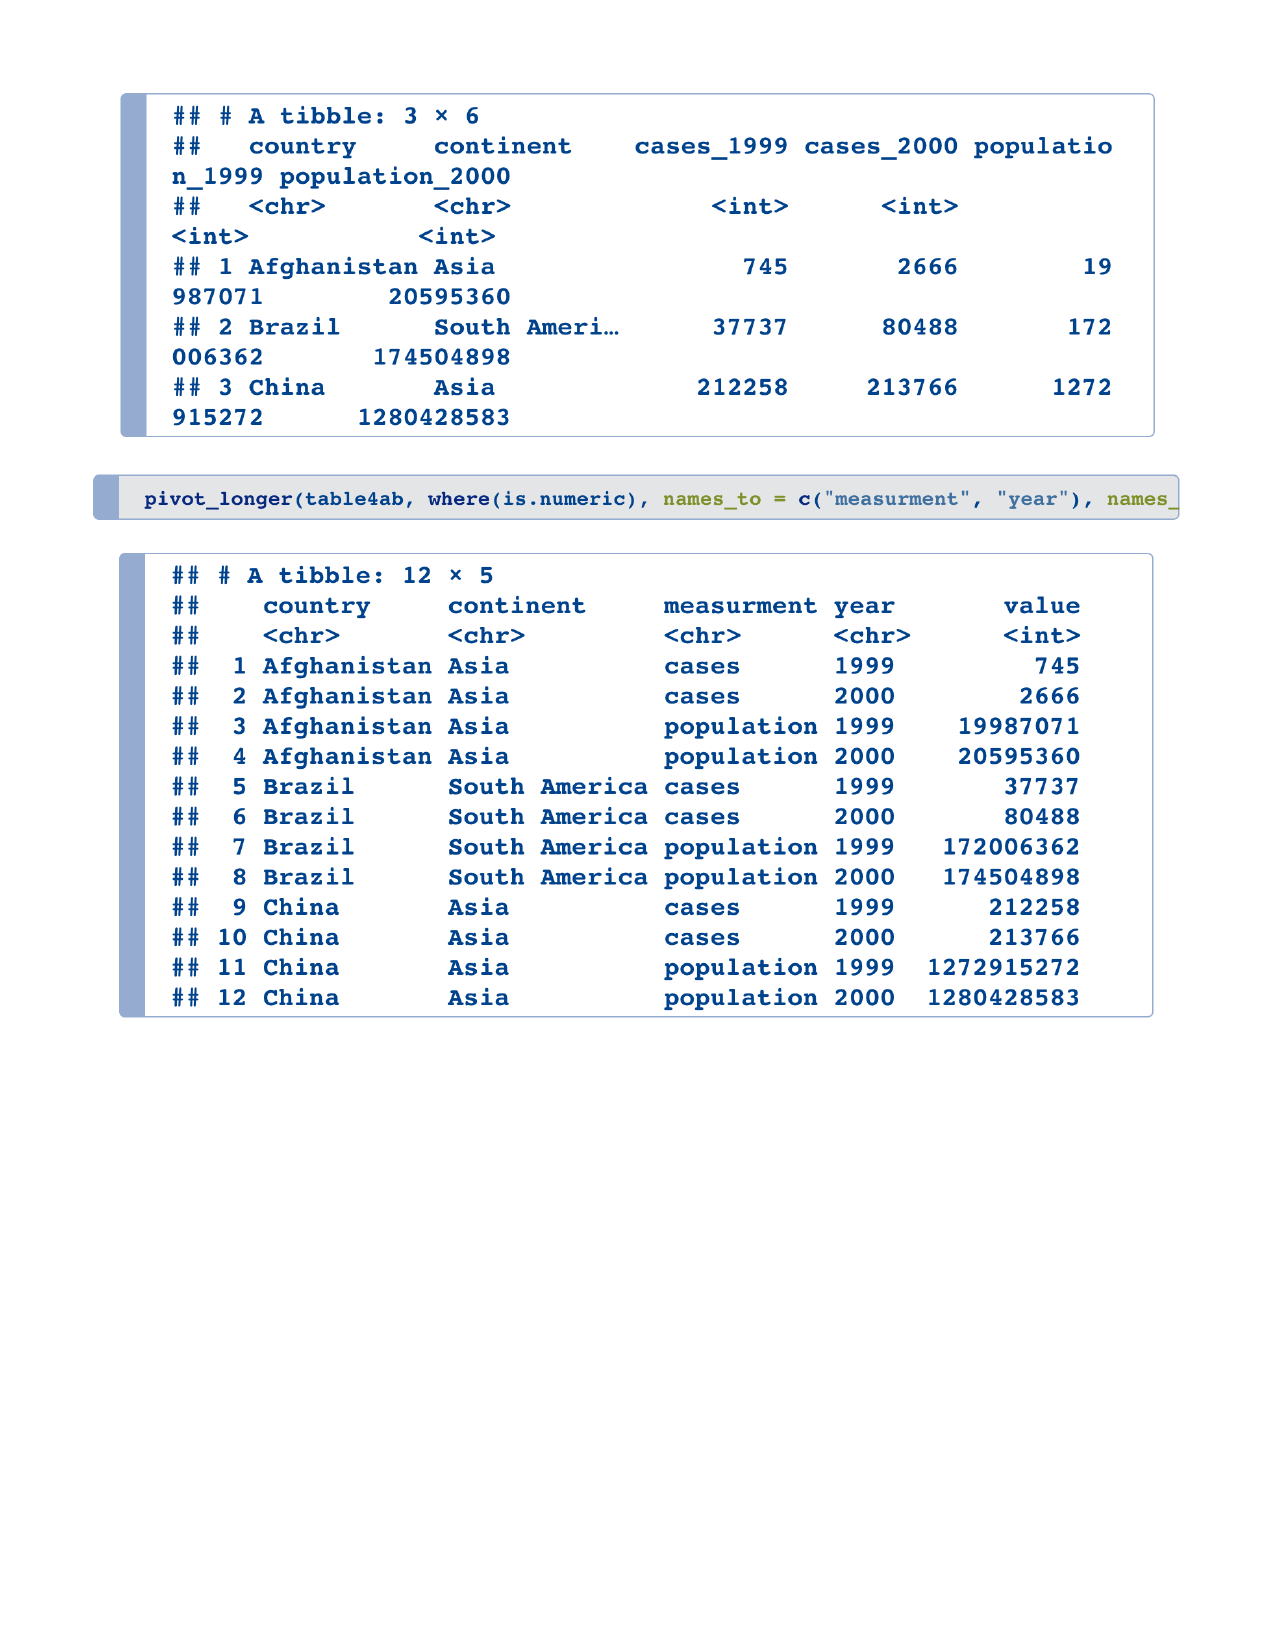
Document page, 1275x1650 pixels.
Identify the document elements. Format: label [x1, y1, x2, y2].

picture [75, 75, 1200, 1061]
